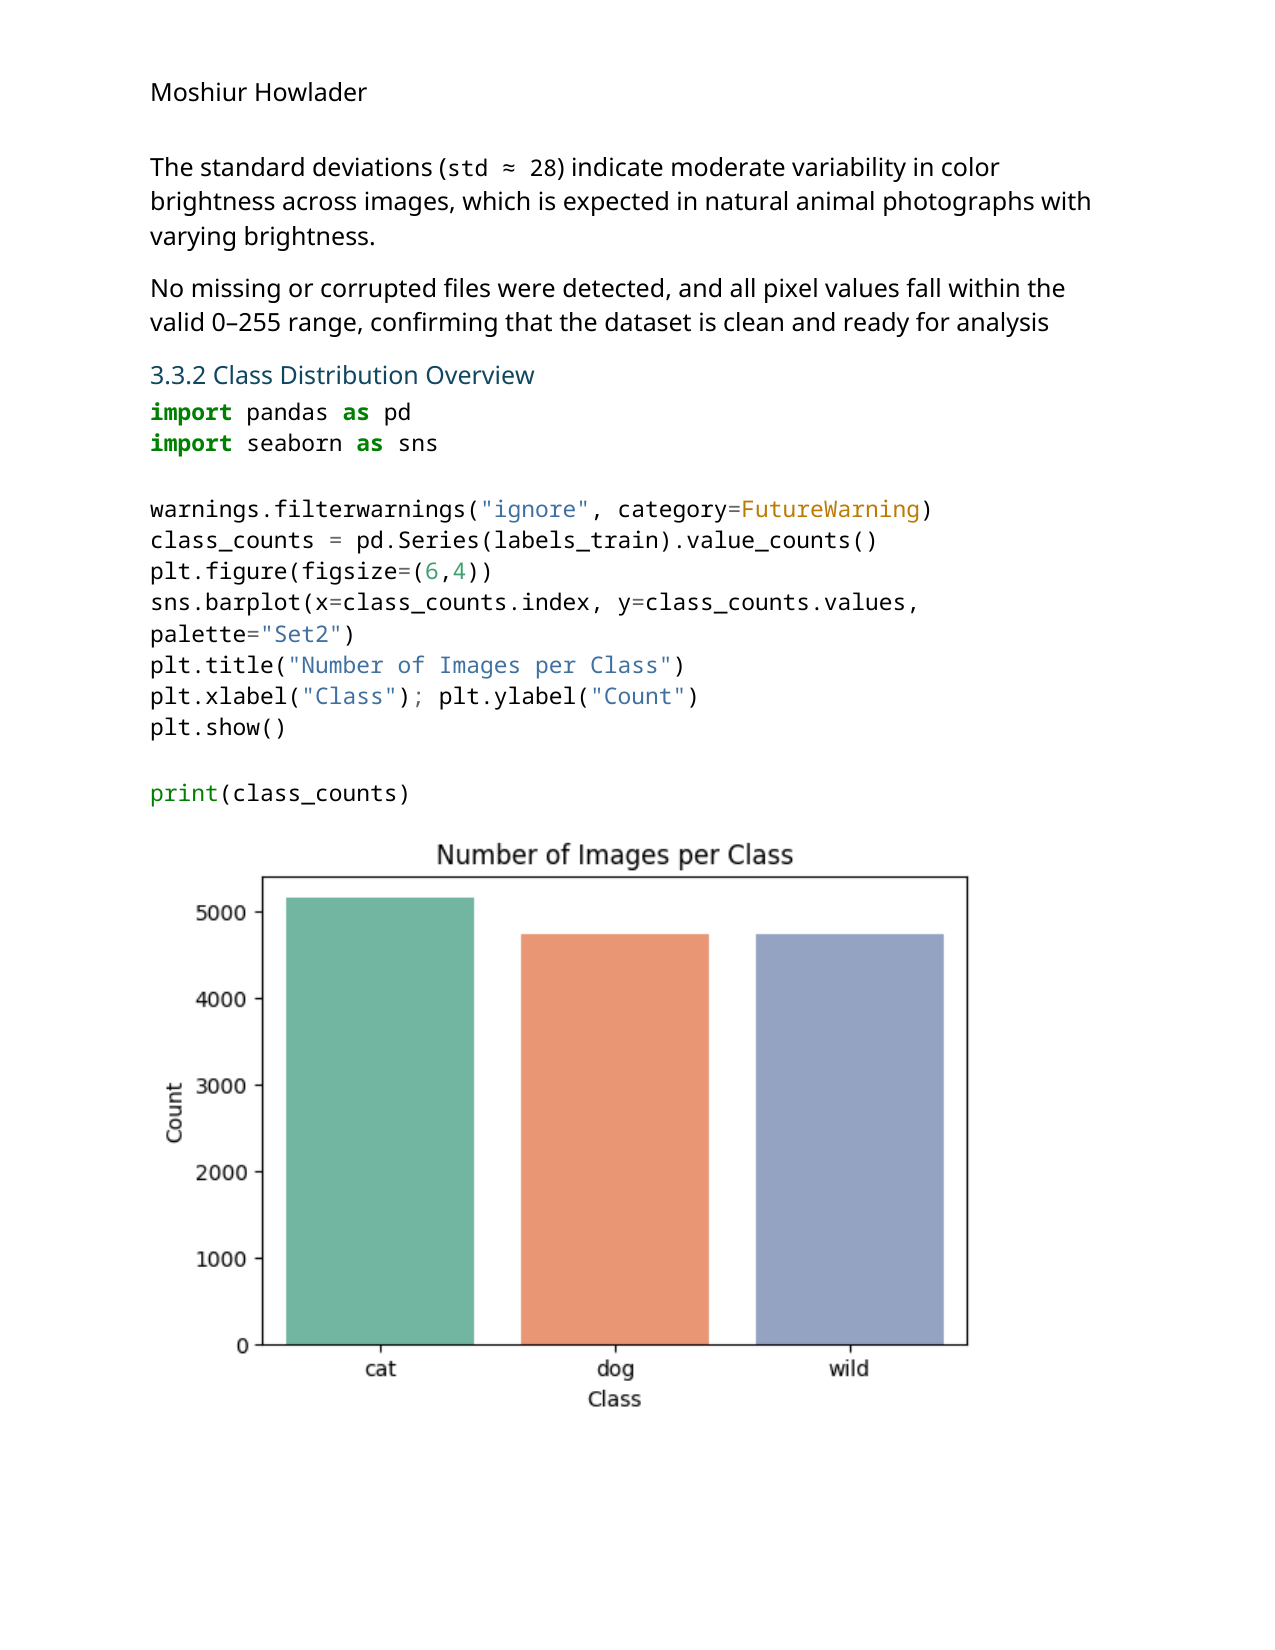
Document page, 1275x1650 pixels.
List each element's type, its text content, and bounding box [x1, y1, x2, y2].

text No missing or corrupted files were detected, and all pixel values fall within the valid 0–255 range, confirming that the dataset is clean and ready for analysis [150, 271, 1125, 339]
picture [150, 828, 982, 1425]
subtitle 3.3.2 Class Distribution Overview [150, 358, 1125, 392]
text import pandas as pd import seaborn as sns warnings.filterwarnings("ignore", category=FutureWarning) class_counts = pd.Series(labels_train).value_counts() plt.figure(figsize=(6,4)) sns.barplot(x=class_counts.index, y=class_counts.values, palette="Set2") plt.title("Number of Images per Class") plt.xlabel("Class"); plt.ylabel("Count") plt.show() print(class_counts) [150, 396, 1125, 808]
text The standard deviations (std ≈ 28) indicate moderate variability in color brightness across images, which is expected in natural animal photographs with varying brightness. [150, 150, 1125, 252]
